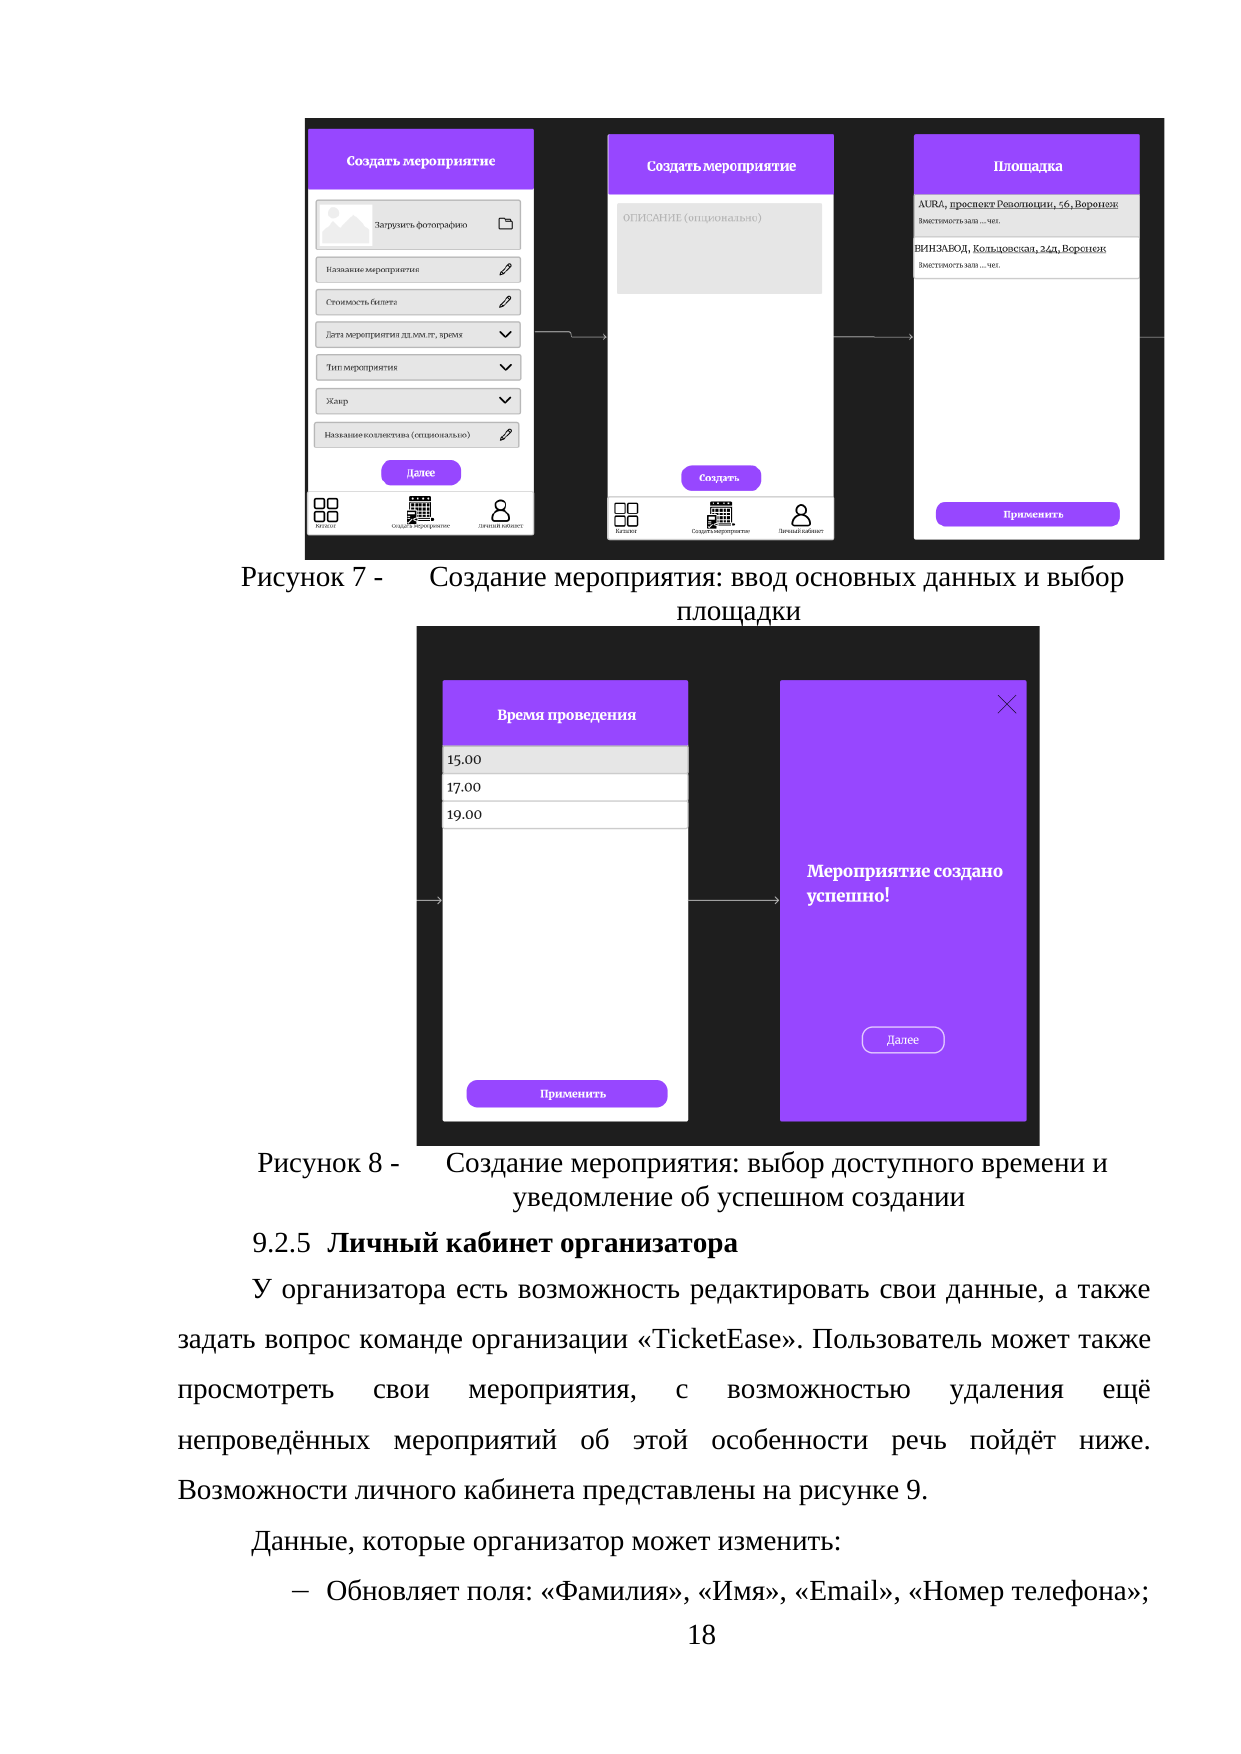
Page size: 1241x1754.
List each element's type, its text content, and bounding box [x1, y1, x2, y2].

list Создание мероприятия: ввод основных данных и выбор площадки [288, 559, 1152, 627]
picture [416, 626, 1040, 1146]
text У организатора есть возможность редактировать свои данные, а также задать вопрос команде организации «TicketEase». Пользователь может также просмотреть свои мероприятия, с возможностью удаления ещё непроведённых мероприятий об этой особенности речь пойдёт ниже. Возможности личного кабинета представлены на рисунке 9. [177, 1271, 1152, 1506]
text Данные, которые организатор может изменить: [177, 1523, 1152, 1556]
subtitle Личный кабинет организатора [252, 1225, 1152, 1258]
picture [304, 118, 1165, 560]
list Создание мероприятия: выбор доступного времени и уведомление об успешном создании [288, 1145, 1152, 1212]
list Обновляет поля: «Фамилия», «Имя», «Email», «Номер телефона»; [288, 1573, 1152, 1607]
